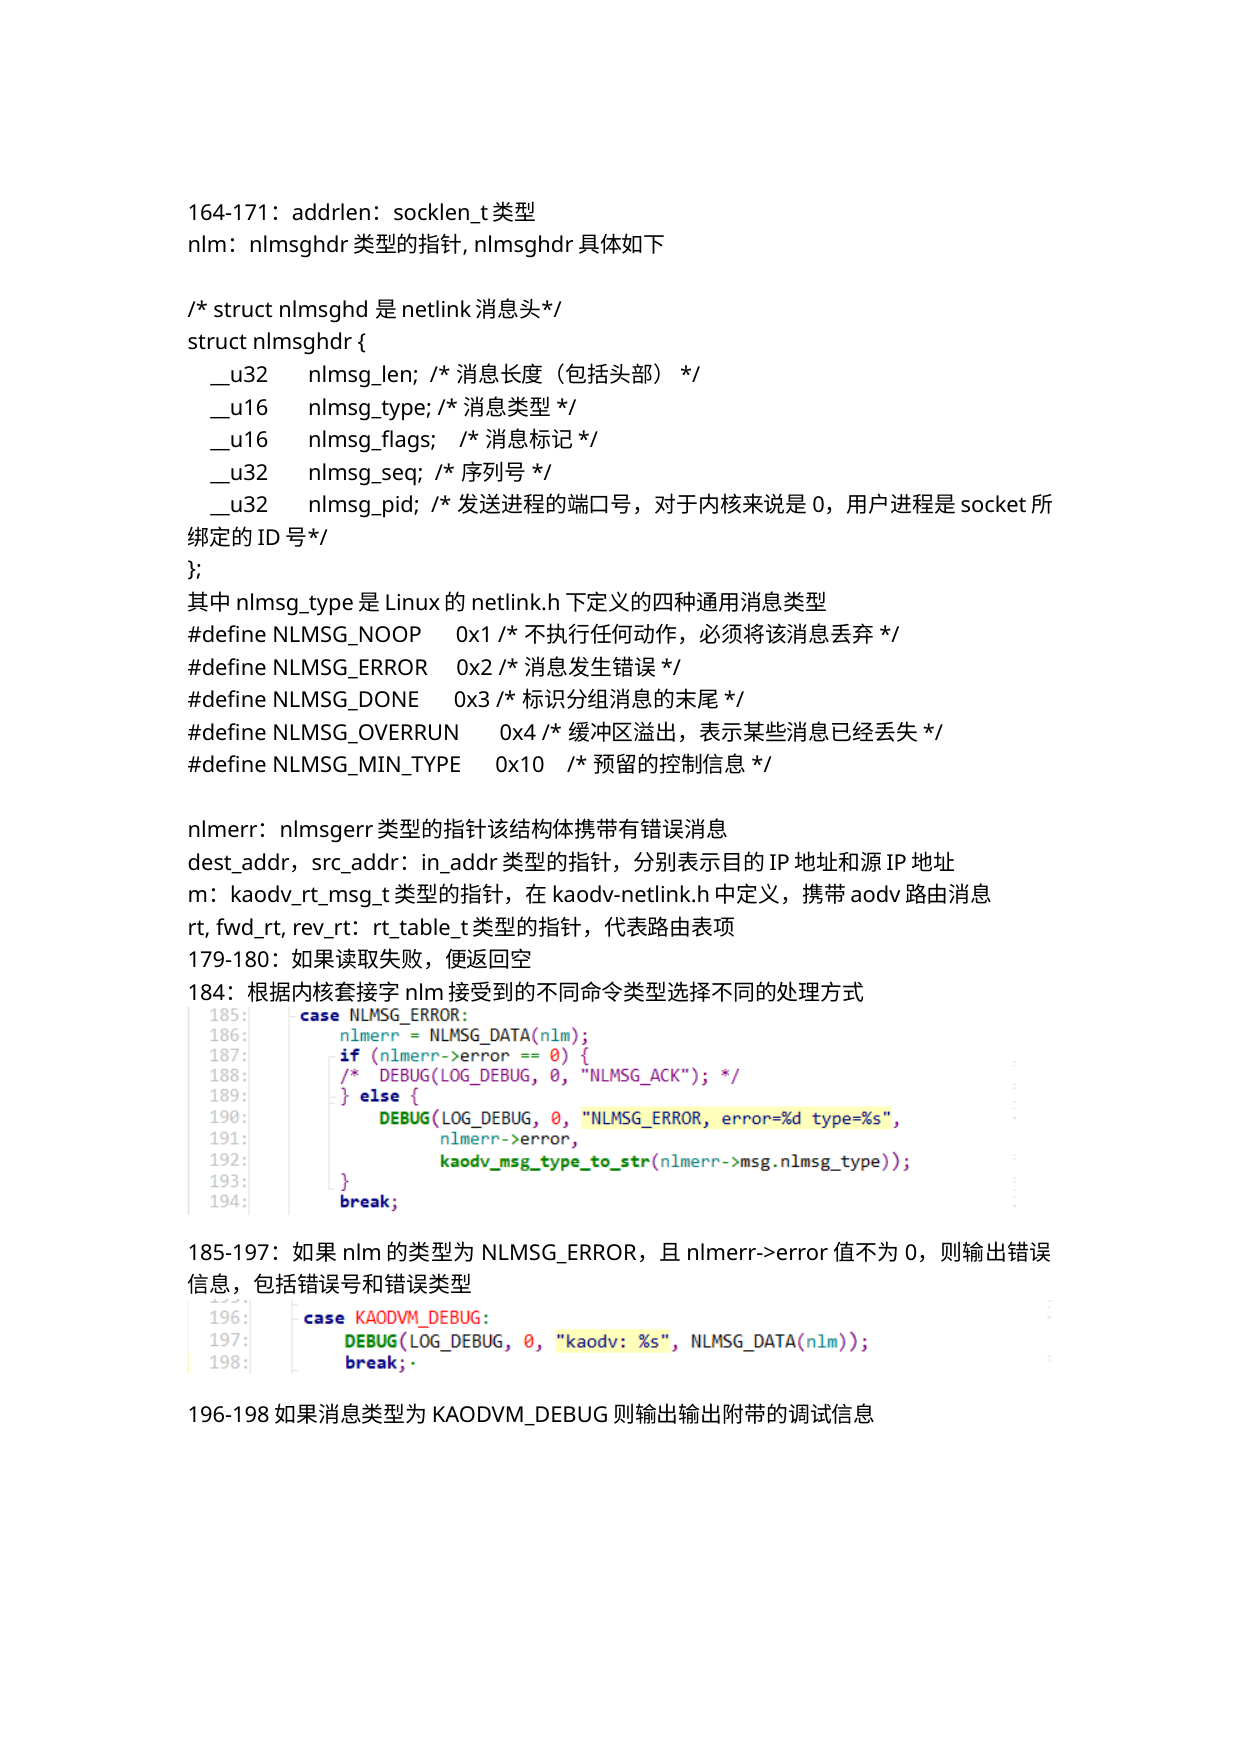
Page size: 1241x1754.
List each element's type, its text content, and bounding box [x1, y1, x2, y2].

text 185-197：如果nlm的类型为NLMSG_ERROR，且nlmerr->error值不为0，则输出错误信息，包括错误号和错误类型 [187, 1234, 1053, 1299]
text dest_addr，src_addr：in_addr类型的指针，分别表示目的IP地址和源IP地址 [187, 844, 1053, 877]
text m：kaodv_rt_msg_t类型的指针，在kaodv-netlink.h中定义，携带aodv路由消息 [187, 877, 1053, 909]
text #define NLMSG_NOOP 0x1 /* 不执行任何动作，必须将该消息丢弃 */ [187, 617, 1053, 649]
text #define NLMSG_OVERRUN 0x4 /* 缓冲区溢出，表示某些消息已经丢失 */ [187, 714, 1053, 747]
text rt, fwd_rt, rev_rt：rt_table_t类型的指针，代表路由表项 [187, 909, 1053, 942]
text struct nlmsghdr { [187, 324, 1053, 357]
text nlmerr：nlmsgerr类型的指针该结构体携带有错误消息 [187, 812, 1053, 844]
text nlm：nlmsghdr类型的指针, nlmsghdr具体如下 [187, 227, 1053, 259]
text __u32 nlmsg_len; /* 消息长度（包括头部） */ [187, 357, 1053, 389]
text /* struct nlmsghd 是netlink消息头*/ [187, 292, 1053, 324]
picture [187, 1007, 1017, 1215]
text 196-198如果消息类型为KAODVM_DEBUG则输出输出附带的调试信息 [187, 1397, 1053, 1429]
text #define NLMSG_MIN_TYPE 0x10 /* 预留的控制信息 */ [187, 747, 1053, 779]
text __u16 nlmsg_type; /* 消息类型 */ [187, 389, 1053, 422]
text #define NLMSG_ERROR 0x2 /* 消息发生错误 */ [187, 649, 1053, 682]
text __u32 nlmsg_seq; /* 序列号 */ [187, 454, 1053, 487]
text #define NLMSG_DONE 0x3 /* 标识分组消息的末尾 */ [187, 682, 1053, 714]
text __u32 nlmsg_pid; /* 发送进程的端口号，对于内核来说是0，用户进程是socket所绑定的ID号*/ [187, 487, 1053, 552]
text 164-171：addrlen：socklen_t类型 [187, 194, 1053, 227]
picture [187, 1299, 1053, 1374]
text __u16 nlmsg_flags; /* 消息标记 */ [187, 422, 1053, 454]
text 其中nlmsg_type是Linux的netlink.h下定义的四种通用消息类型 [187, 584, 1053, 617]
text 184：根据内核套接字nlm接受到的不同命令类型选择不同的处理方式 [187, 974, 1053, 1007]
text 179-180：如果读取失败，便返回空 [187, 942, 1053, 974]
text }; [187, 552, 1053, 584]
